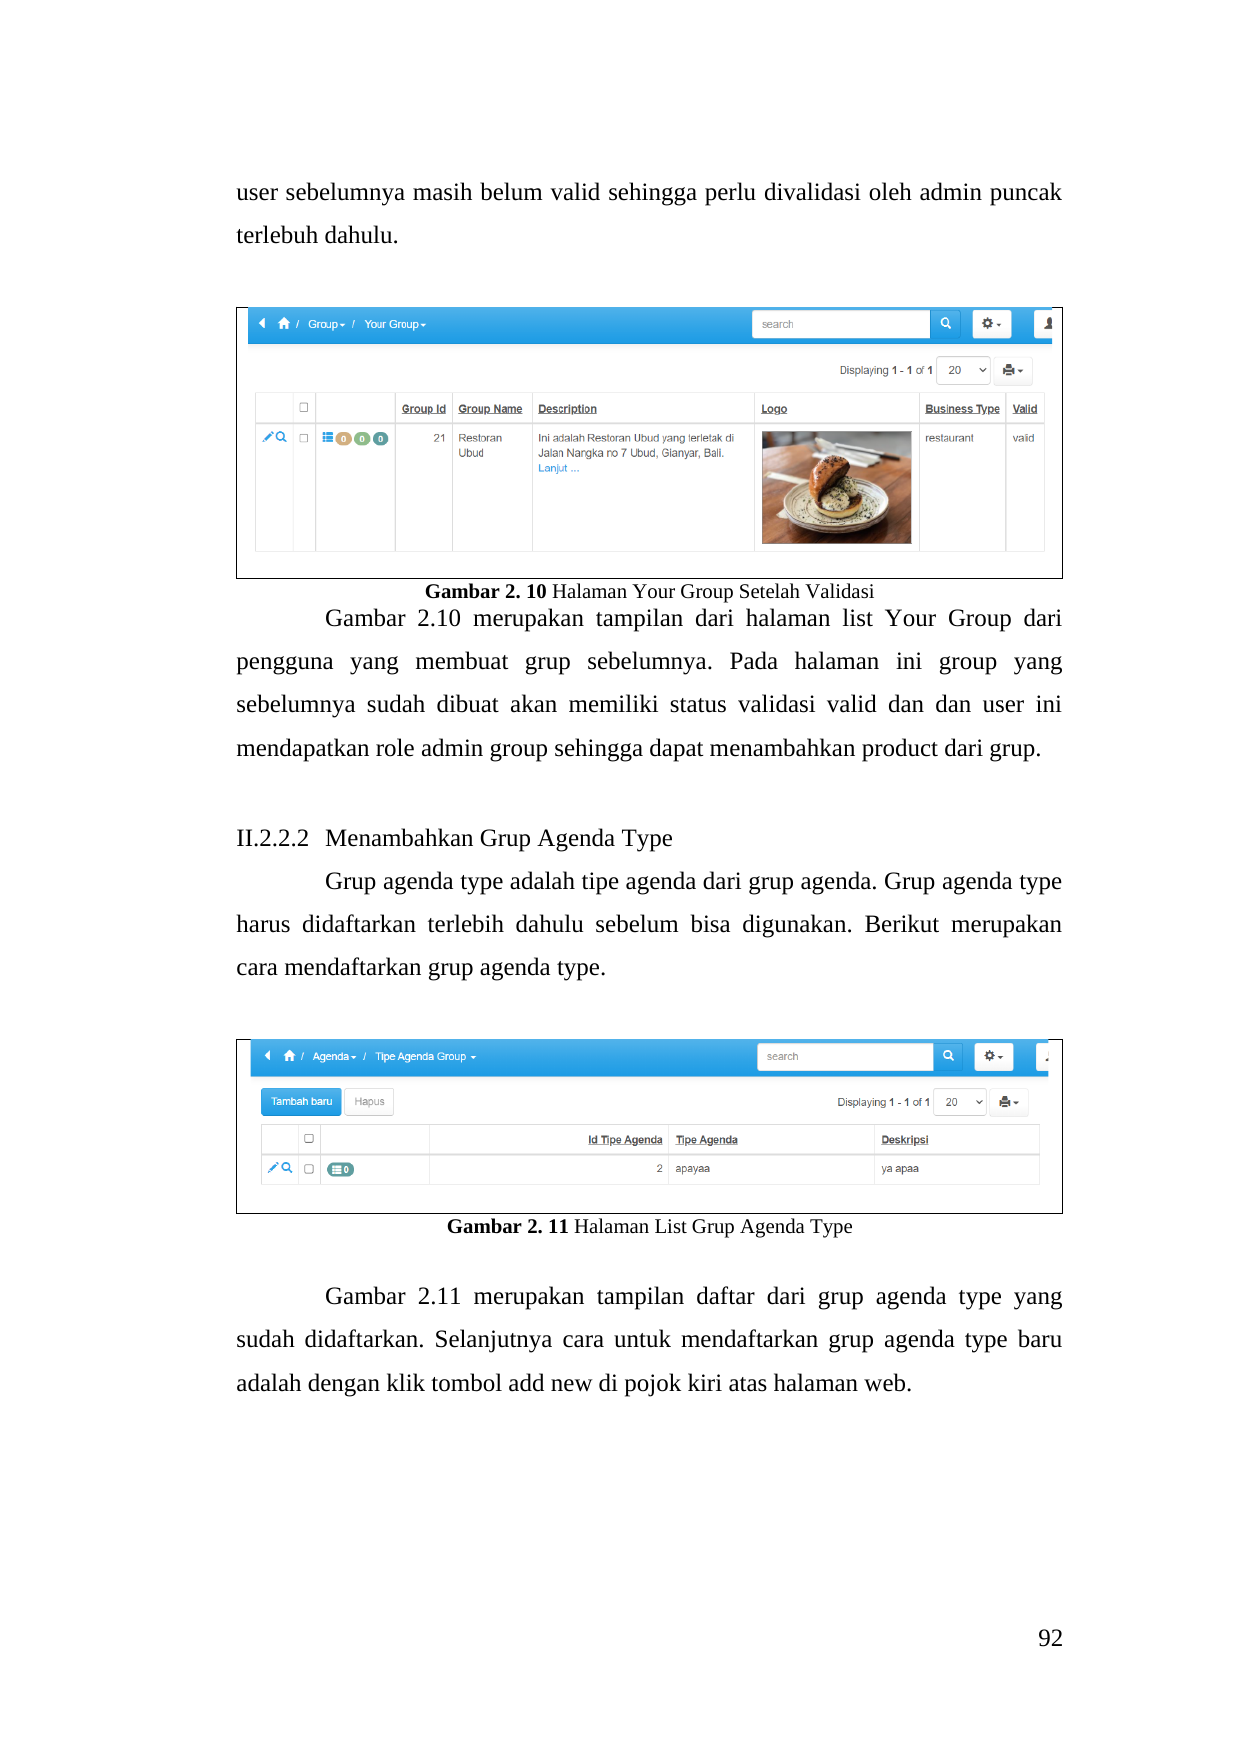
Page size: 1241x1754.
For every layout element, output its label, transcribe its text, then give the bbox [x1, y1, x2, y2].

picture [250, 1039, 1049, 1199]
table_header [237, 1040, 1062, 1213]
table_header [237, 308, 1062, 578]
text Gambar 2.11 merupakan tampilan daftar dari grup agenda type yang sudah didaftarkan. Selanjutnya cara untuk mendaftarkan grup agenda type baru adalah dengan klik tombol add new di pojok kiri atas halaman web. [236, 1281, 1063, 1396]
text Gambar 2.10 merupakan tampilan dari halaman list Your Group dari pengguna yang membuat grup sebelumnya. Pada halaman ini group yang sebelumnya sudah dibuat akan memiliki status validasi valid dan dan user ini mendapatkan role admin group sehingga dapat menambahkan product dari grup. [236, 603, 1063, 761]
text Gambar 2. 10 Halaman Your Group Setelah Validasi [236, 579, 1063, 603]
picture [248, 307, 1053, 564]
subtitle Menambahkan Grup Agenda Type [236, 823, 1063, 852]
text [236, 177, 1063, 249]
text Grup agenda type adalah tipe agenda dari grup agenda. Grup agenda type harus didaftarkan terlebih dahulu sebelum bisa digunakan. Berikut merupakan cara mendaftarkan grup agenda type. [236, 866, 1063, 981]
text Gambar 2. 11 Halaman List Grup Agenda Type [236, 1214, 1063, 1238]
